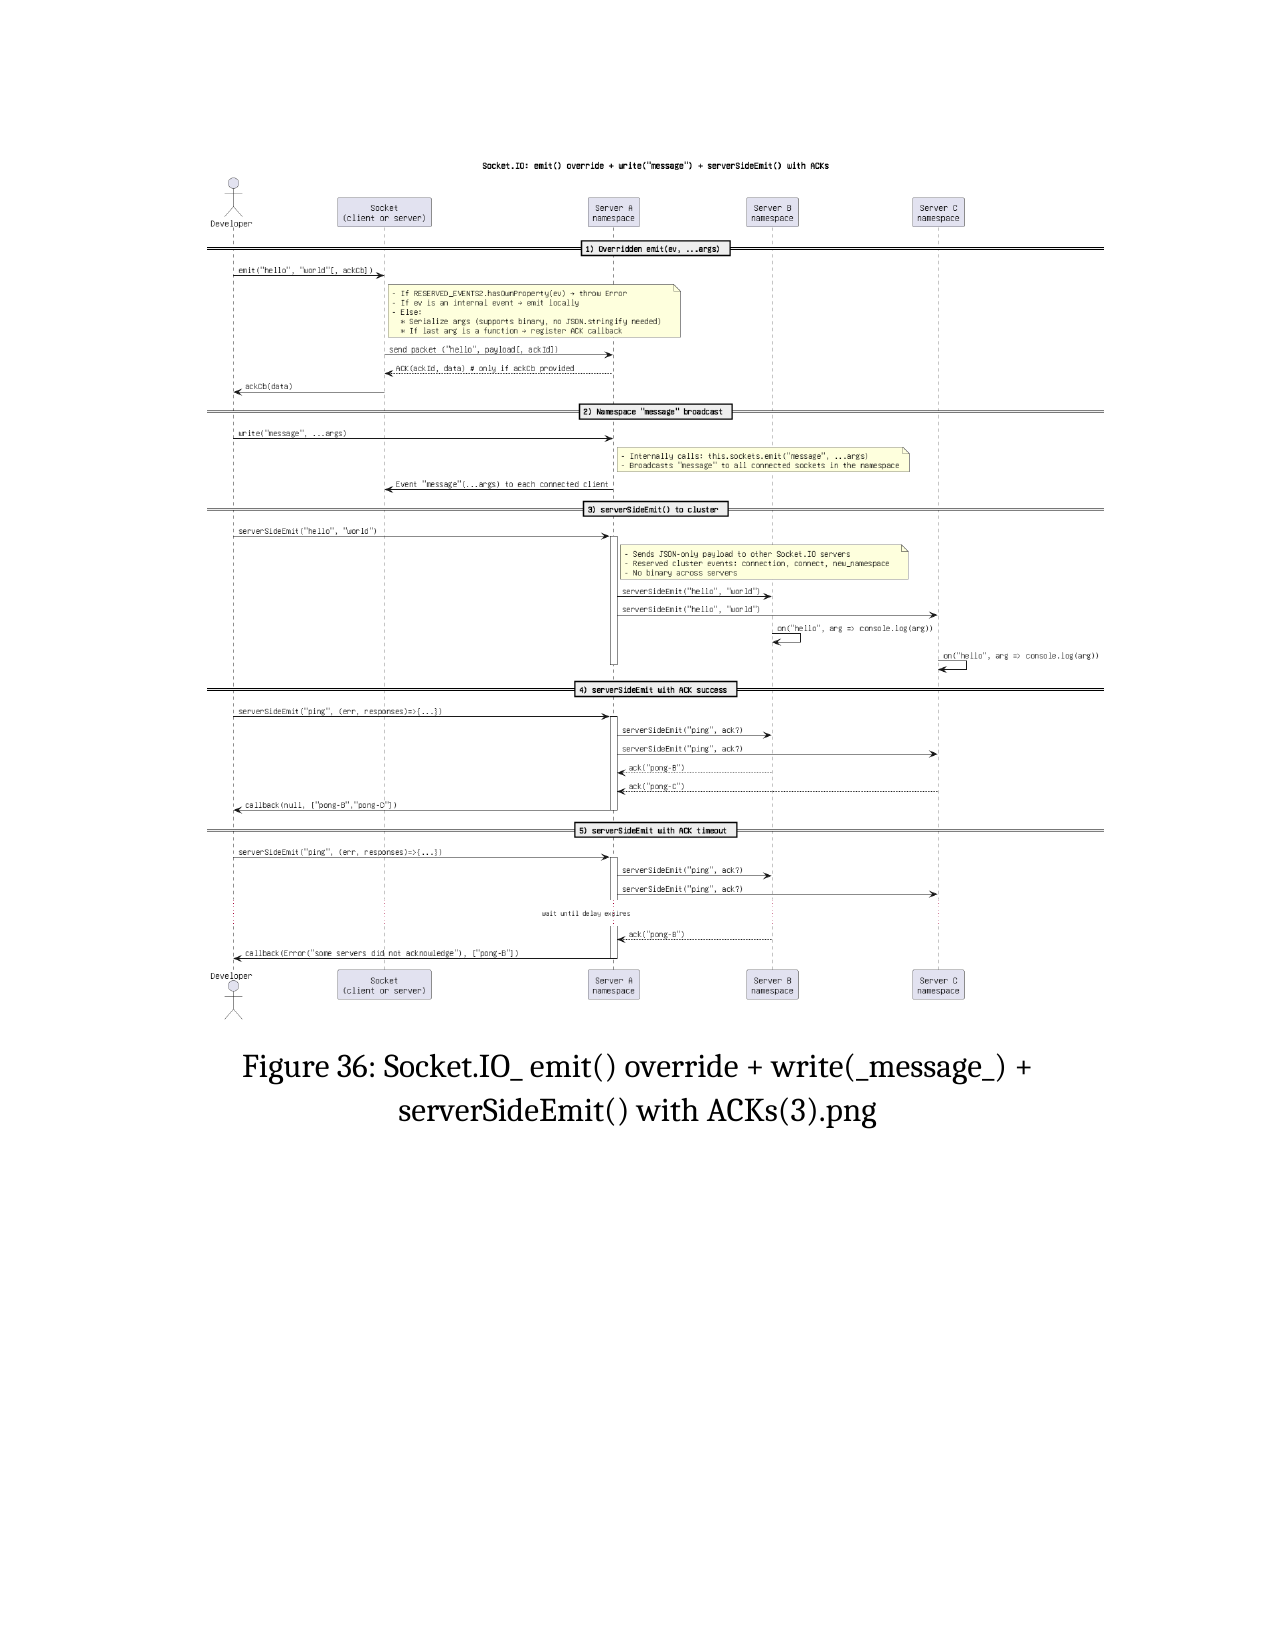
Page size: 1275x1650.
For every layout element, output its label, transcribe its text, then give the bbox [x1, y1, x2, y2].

picture [206, 150, 1107, 1022]
text Figure 36: Socket.IO_ emit() override + write(_message_) + serverSideEmit() with ACKs(3).png [187, 1048, 1087, 1130]
